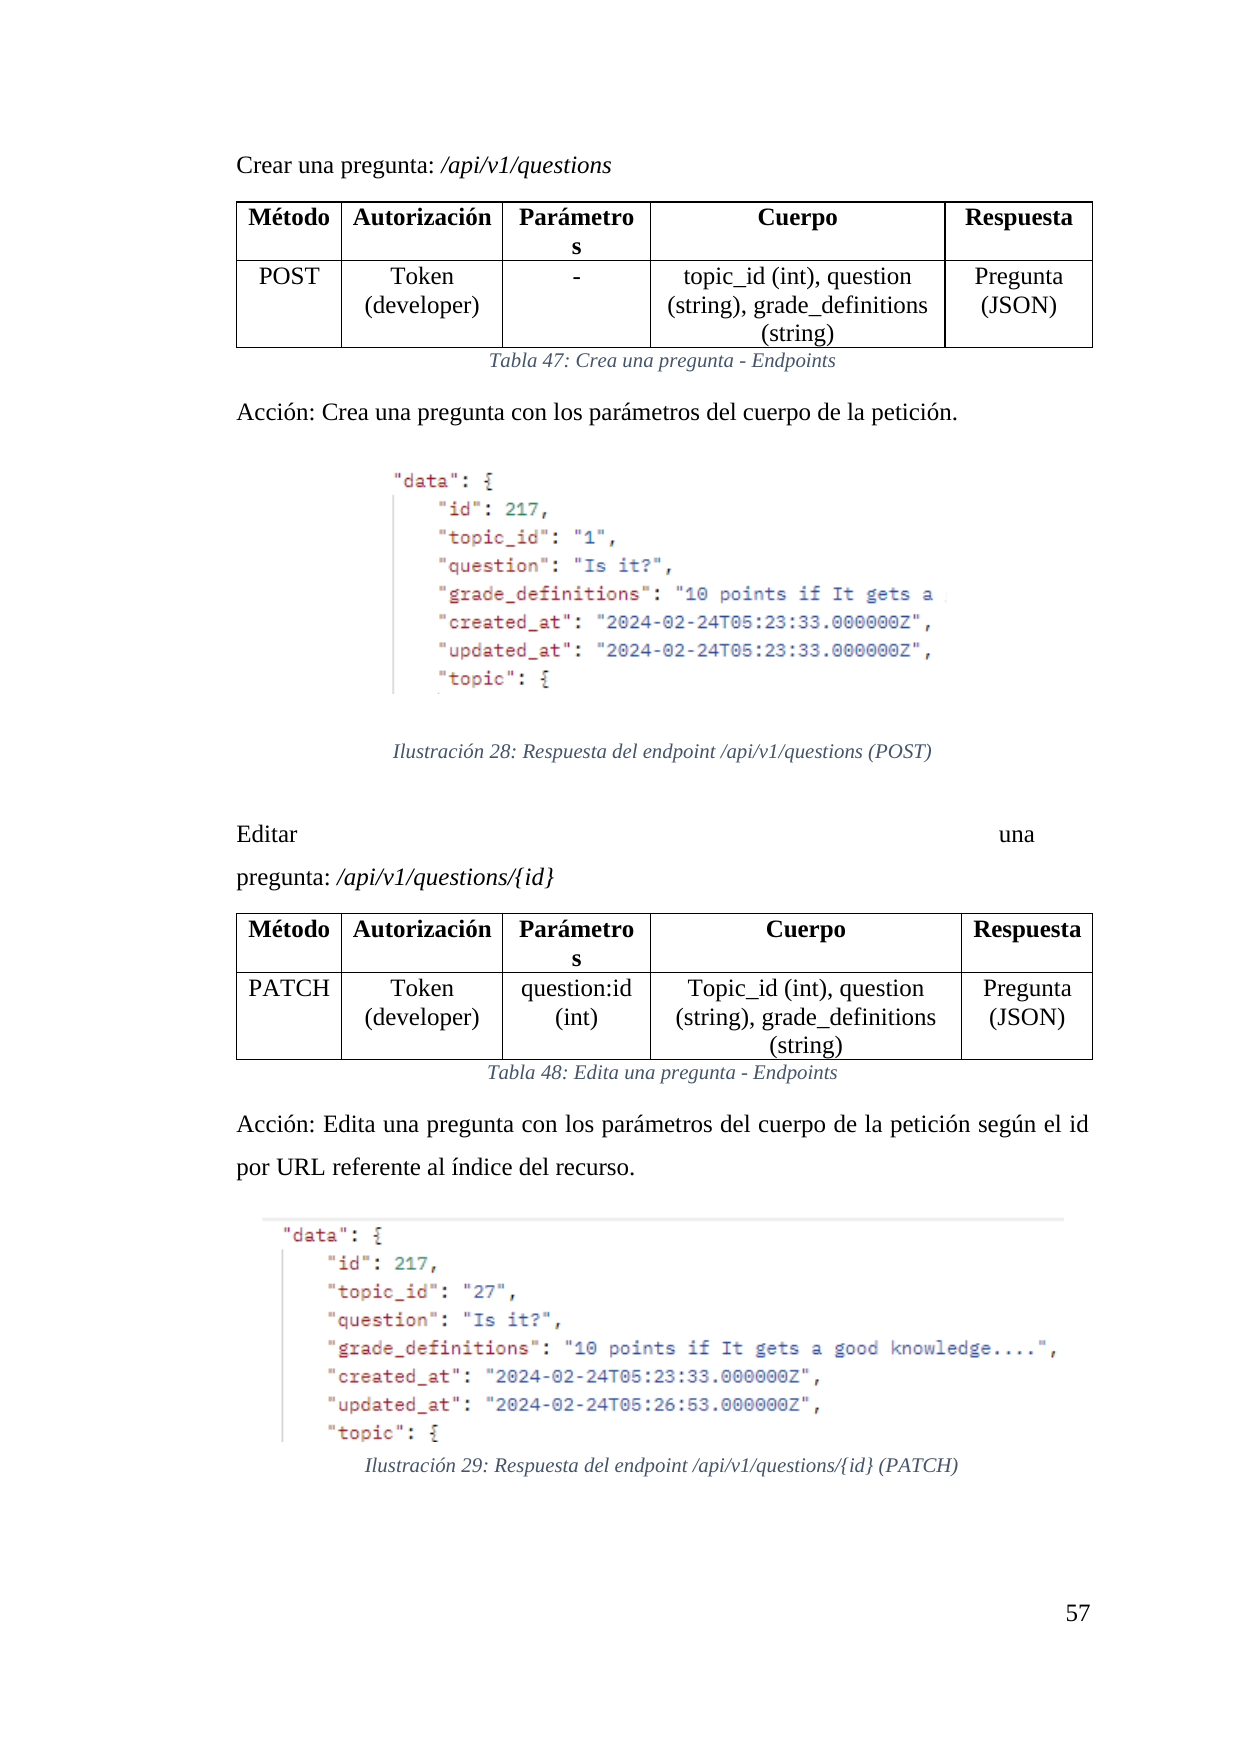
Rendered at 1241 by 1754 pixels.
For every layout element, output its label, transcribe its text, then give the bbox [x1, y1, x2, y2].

table_cell - [503, 261, 650, 347]
table_cell PATCH [237, 973, 341, 1059]
text Acción: Edita una pregunta con los parámetros del cuerpo de la petición según el id por URL referente al índice del recurso. [236, 1109, 1090, 1181]
table_header Autorización [342, 914, 502, 972]
table_header Respuesta [946, 203, 1092, 260]
text Tabla 48: Edita una pregunta - Endpoints [236, 1060, 1090, 1084]
table_cell Token (developer) [342, 973, 502, 1059]
table_cell Topic_id (int), question (string), grade_definitions (string) [651, 973, 961, 1059]
table_header Cuerpo [651, 203, 944, 260]
table_header Método [237, 914, 341, 972]
text Acción: Crea una pregunta con los parámetros del cuerpo de la petición. [236, 397, 1090, 426]
table_header Autorización [342, 203, 502, 260]
table_header Respuesta [962, 914, 1092, 972]
table_cell topic_id (int), question (string), grade_definitions (string) [651, 261, 944, 347]
table_cell POST [237, 261, 341, 347]
table_header Método [237, 203, 341, 260]
table_header Parámetros [503, 914, 650, 972]
table_header Parámetros [503, 203, 650, 260]
table_cell Token (developer) [342, 261, 502, 347]
subtitle Editar una pregunta: /api/v1/questions/{id} [236, 819, 1090, 891]
table_cell Pregunta (JSON) [962, 973, 1092, 1059]
picture [377, 467, 947, 692]
table_header Cuerpo [651, 914, 961, 972]
text Tabla 47: Crea una pregunta - Endpoints [236, 348, 1090, 372]
picture [260, 1216, 1063, 1440]
subtitle Crear una pregunta: /api/v1/questions [236, 150, 1090, 179]
table_cell question:id (int) [503, 973, 650, 1059]
table_cell Pregunta (JSON) [946, 261, 1092, 347]
